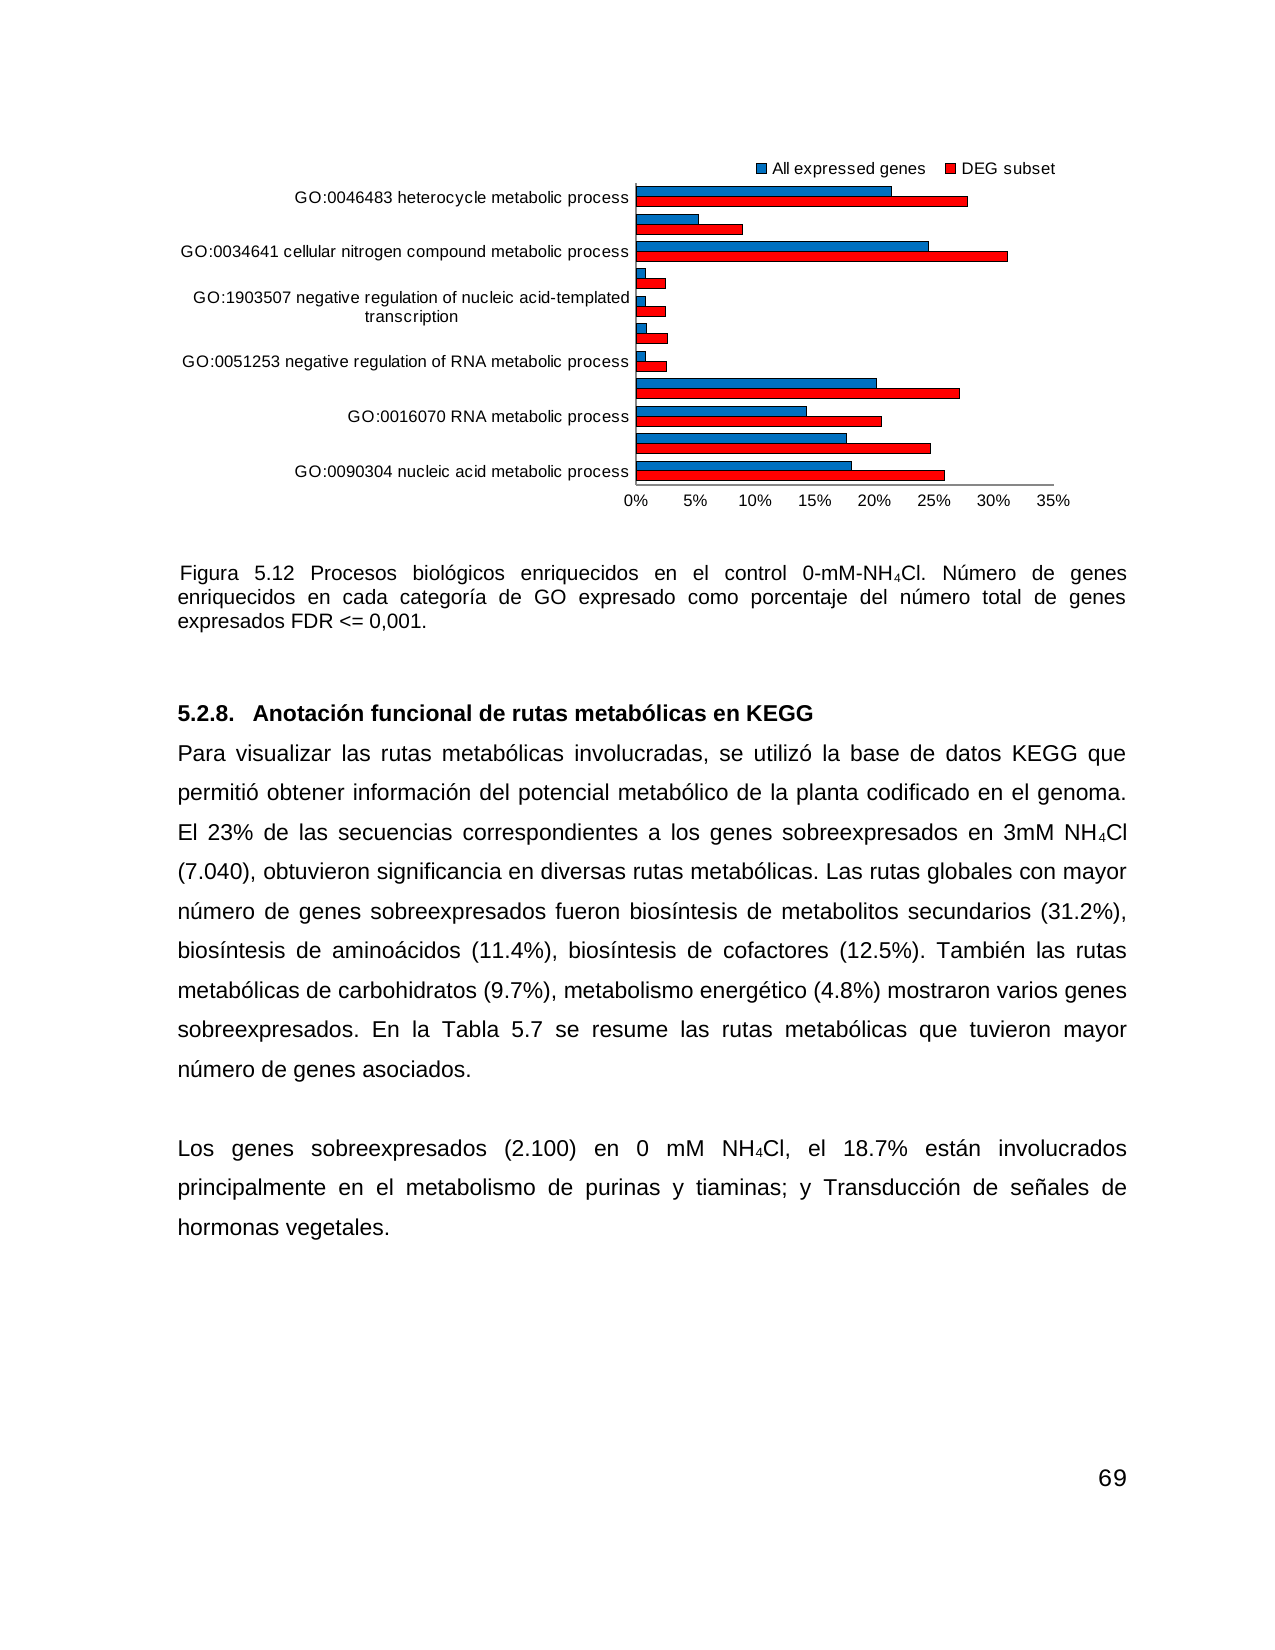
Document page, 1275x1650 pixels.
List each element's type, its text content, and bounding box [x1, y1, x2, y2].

subtitle Anotación funcional de rutas metabólicas en KEGG [177, 700, 1127, 727]
text Los genes sobreexpresados (2.100) en 0 mM NH4Cl, el 18.7% están involucrados principalmente en el metabolismo de purinas y tiaminas; y Transducción de señales de hormonas vegetales. [177, 1134, 1127, 1240]
text 21Figura 5.12 Procesos biológicos enriquecidos en el control 0-mM-NH4Cl. Número de genes enriquecidos en cada categoría de GO expresado como porcentaje del número total de genes expresados FDR <= 0,001. [177, 561, 1127, 633]
text Para visualizar las rutas metabólicas involucradas, se utilizó la base de datos KEGG que permitió obtener información del potencial metabólico de la planta codificado en el genoma. El 23% de las secuencias correspondientes a los genes sobreexpresados en 3mM NH4Cl (7.040), obtuvieron significancia en diversas rutas metabólicas. Las rutas globales con mayor número de genes sobreexpresados fueron biosíntesis de metabolitos secundarios (31.2%), biosíntesis de aminoácidos (11.4%), biosíntesis de cofactores (12.5%). También las rutas metabólicas de carbohidratos (9.7%), metabolismo energético (4.8%) mostraron varios genes sobreexpresados. En la Tabla 5.7 se resume las rutas metabólicas que tuvieron mayor número de genes asociados. [177, 740, 1127, 1082]
